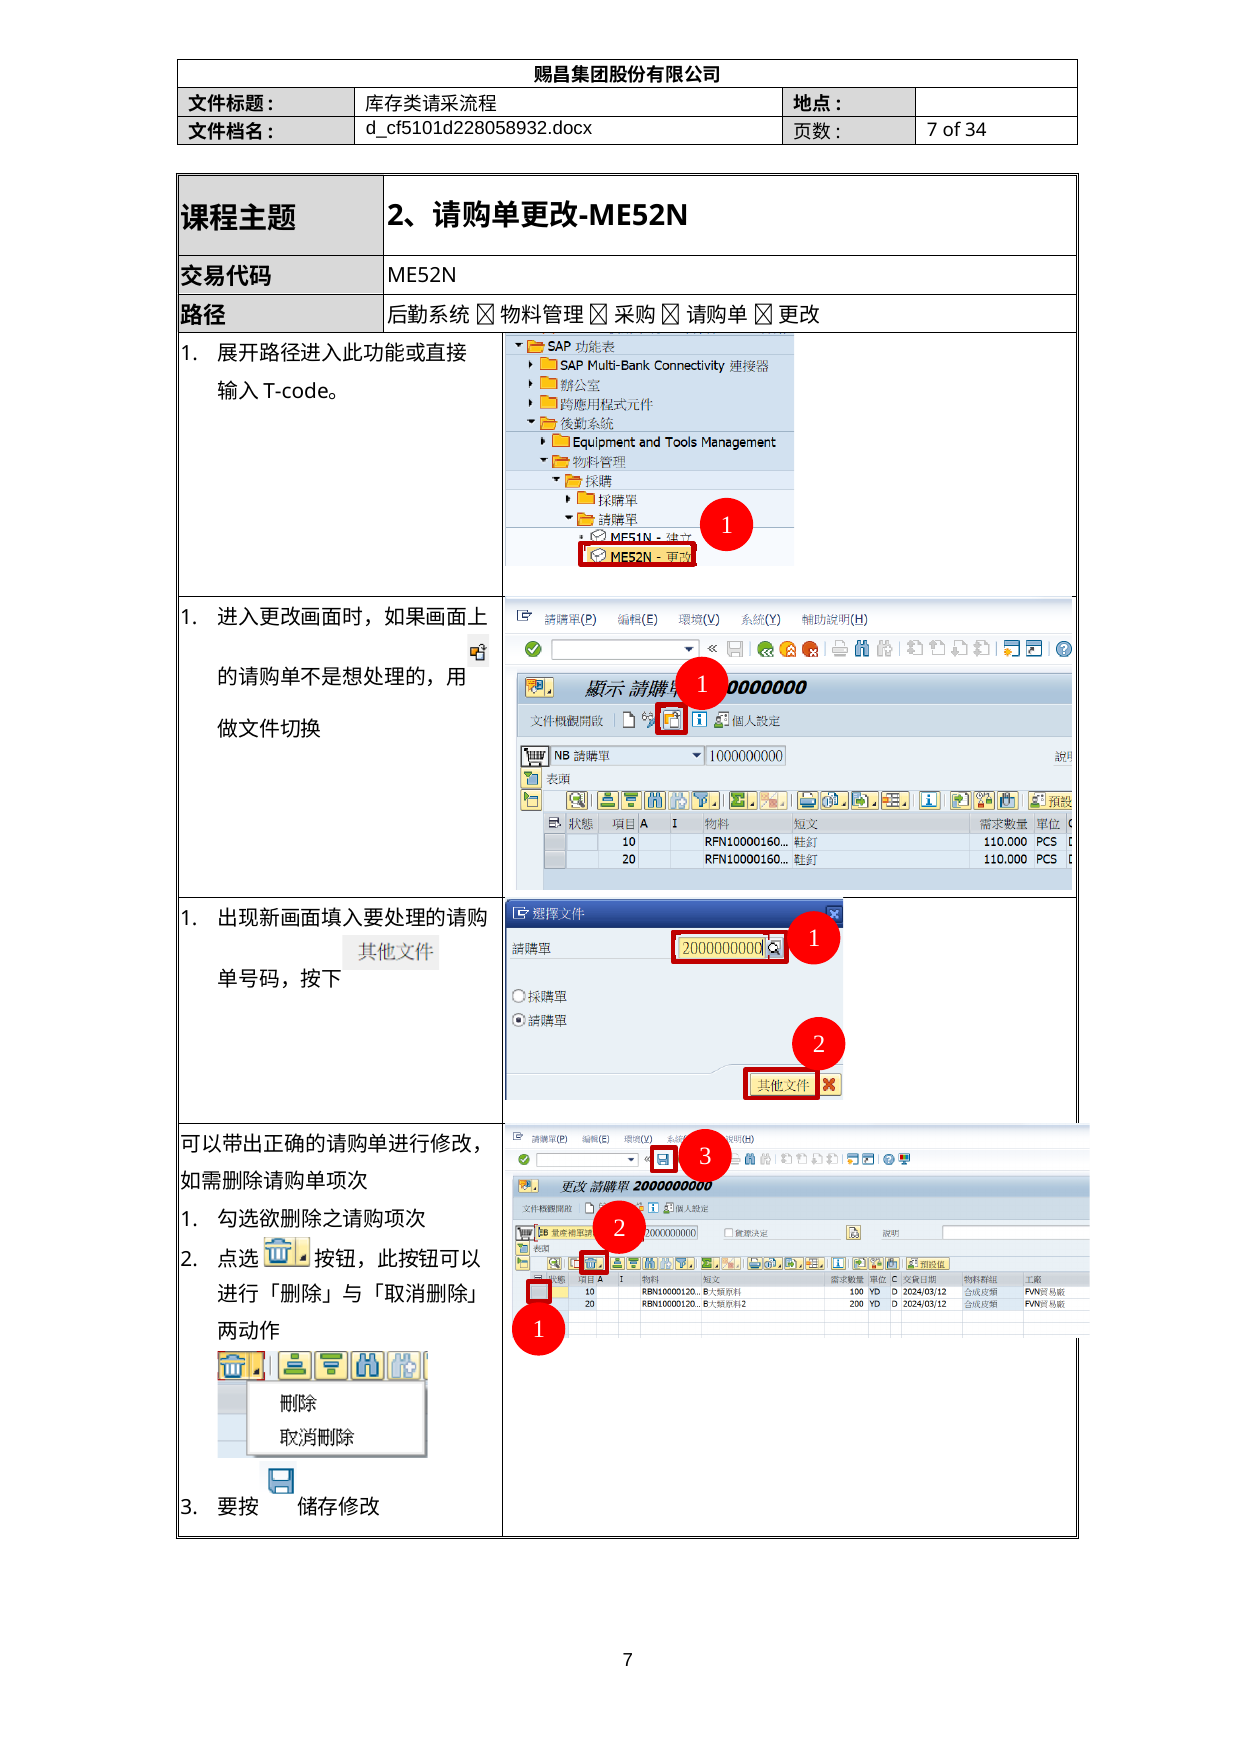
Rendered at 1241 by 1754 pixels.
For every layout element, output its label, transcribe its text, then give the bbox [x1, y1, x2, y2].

table_cell 交易代码 [179, 256, 383, 293]
table_header 2、请购单更改-ME52N [384, 176, 1076, 255]
picture [820, 1055, 844, 1100]
table_cell [503, 333, 1076, 596]
table_cell 进入更改画面时，如果画面上的请购单不是想处理的，用做文件切换 [179, 597, 502, 897]
table_cell 出现新画面填入要处理的请购单号码，按下 [179, 898, 502, 1123]
table_cell 展开路径进入此功能或直接输入T-code。 [179, 333, 502, 596]
picture [505, 333, 795, 566]
table_cell [503, 597, 1076, 897]
picture [505, 596, 1072, 890]
table_cell 后勤系统 物料管理 采购 请购单 更改 [384, 295, 1076, 332]
picture [217, 1351, 428, 1458]
picture [748, 1072, 815, 1096]
picture [263, 1237, 311, 1267]
picture [505, 1123, 1090, 1338]
picture [505, 897, 844, 1100]
picture [342, 935, 440, 970]
table_cell 路径 [179, 295, 383, 332]
table_cell 可以带出正确的请购单进行修改，如需删除请购单项次 勾选欲删除之请购项次 点选 按钮，此按钮可以进行「删除」与「取消删除」两动作 要按储存修改 [179, 1124, 502, 1536]
picture [583, 545, 691, 562]
picture [530, 1284, 548, 1299]
table_cell ME52N [384, 256, 1076, 293]
picture [259, 1461, 297, 1500]
table_header 课程主题 [179, 176, 383, 255]
table_cell [503, 1124, 1076, 1536]
picture [467, 634, 490, 667]
table_cell [503, 898, 1076, 1123]
